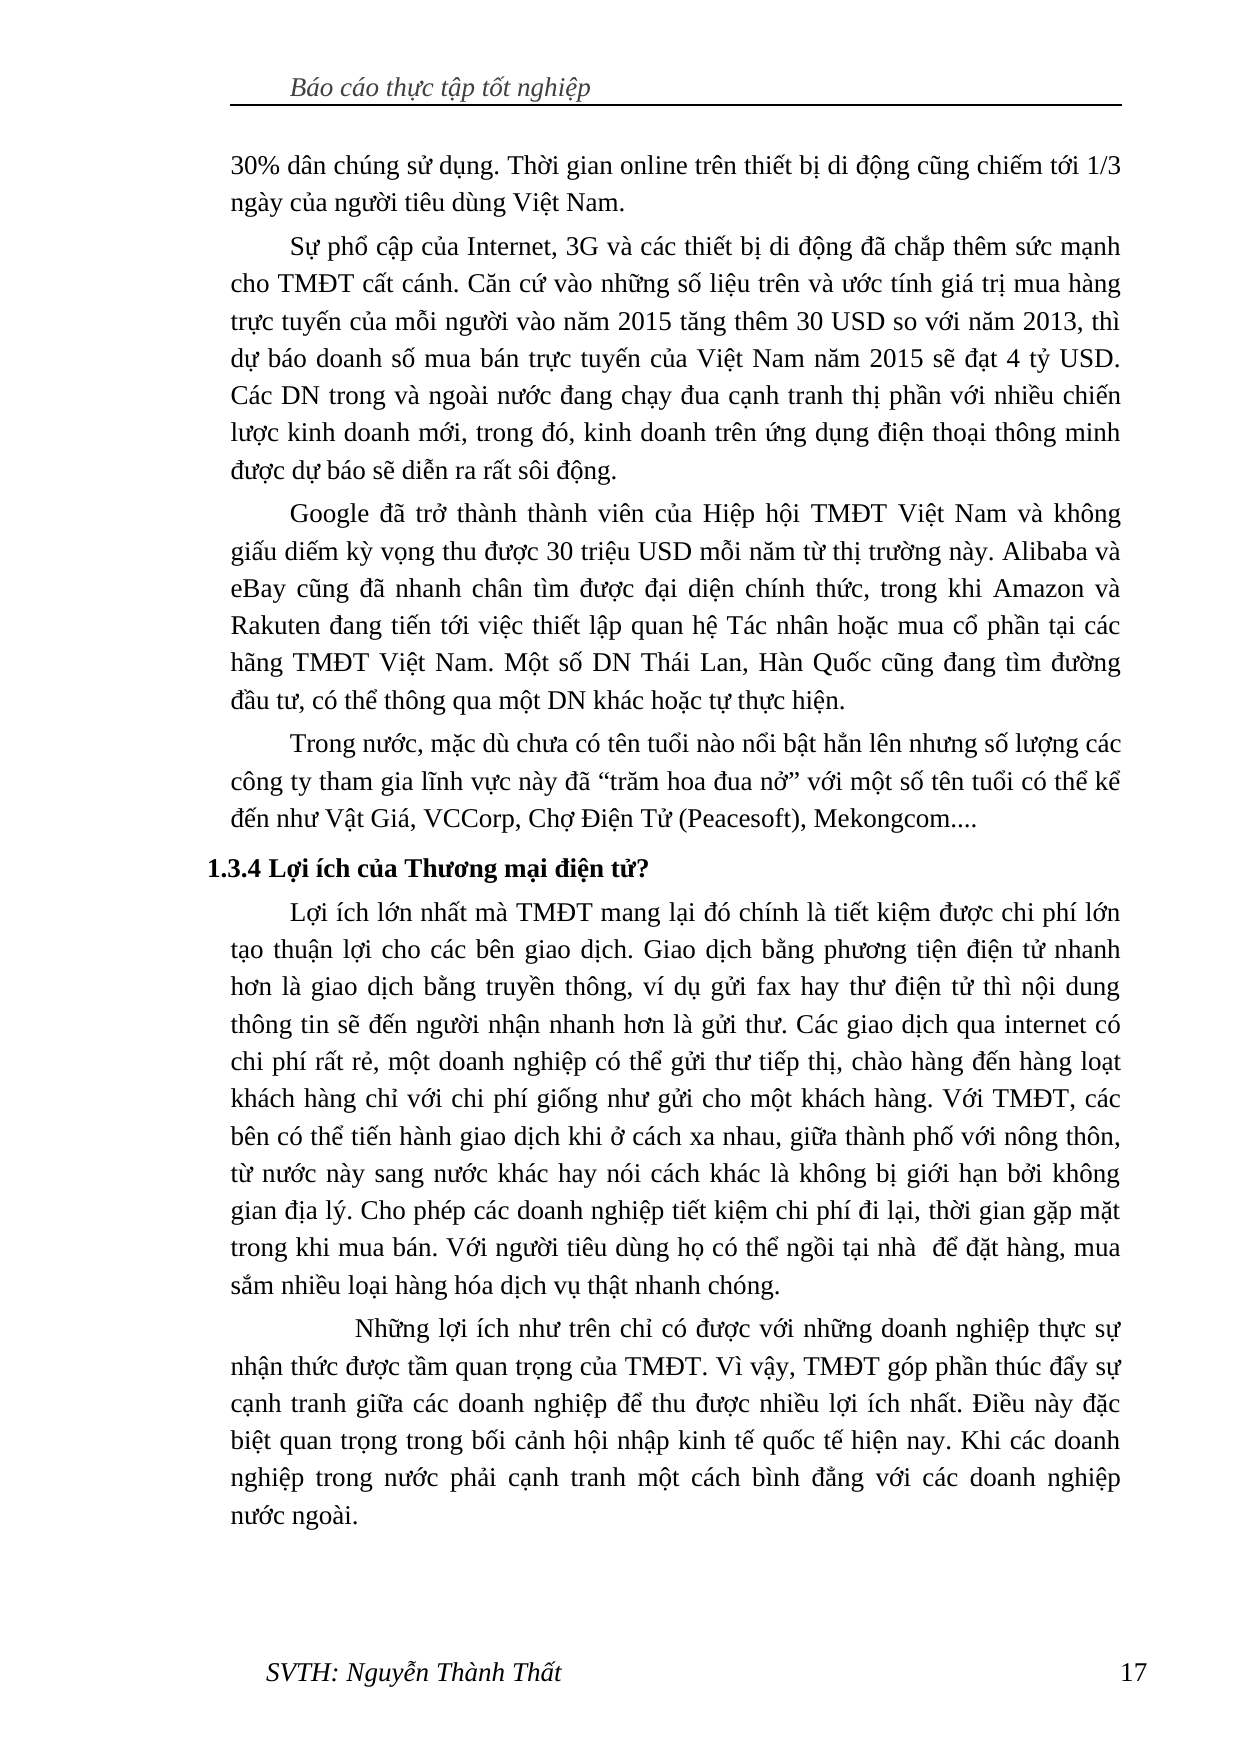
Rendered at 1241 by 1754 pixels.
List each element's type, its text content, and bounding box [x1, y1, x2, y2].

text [230, 149, 1122, 218]
text Google đã trở thành thành viên của Hiệp hội TMĐT Việt Nam và không giấu diếm kỳ vọng thu được 30 triệu USD mỗi năm từ thị trường này. Alibaba và eBay cũng đã nhanh chân tìm được đại diện chính thức, trong khi Amazon và Rakuten đang tiến tới việc thiết lập quan hệ Tác nhân hoặc mua cổ phần tại các hãng TMĐT Việt Nam. Một số DN Thái Lan, Hàn Quốc cũng đang tìm đường đầu tư, có thể thông qua một DN khác hoặc tự thực hiện. [230, 497, 1122, 715]
text Trong nước, mặc dù chưa có tên tuổi nào nổi bật hẳn lên nhưng số lượng các công ty tham gia lĩnh vực này đã “trăm hoa đua nở” với một số tên tuổi có thể kể đến như Vật Giá, VCCorp, Chợ Điện Tử (Peacesoft), Mekongcom.... [230, 727, 1122, 833]
text Sự phổ cập của Internet, 3G và các thiết bị di động đã chắp thêm sức mạnh cho TMĐT cất cánh. Căn cứ vào những số liệu trên và ước tính giá trị mua hàng trực tuyến của mỗi người vào năm 2015 tăng thêm 30 USD so với năm 2013, thì dự báo doanh số mua bán trực tuyến của Việt Nam năm 2015 sẽ đạt 4 tỷ USD. Các DN trong và ngoài nước đang chạy đua cạnh tranh thị phần với nhiều chiến lược kinh doanh mới, trong đó, kinh doanh trên ứng dụng điện thoại thông minh được dự báo sẽ diễn ra rất sôi động. [230, 230, 1122, 485]
text Lợi ích lớn nhất mà TMĐT mang lại đó chính là tiết kiệm được chi phí lớn tạo thuận lợi cho các bên giao dịch. Giao dịch bằng phương tiện điện tử nhanh hơn là giao dịch bằng truyền thông, ví dụ gửi fax hay thư điện tử thì nội dung thông tin sẽ đến người nhận nhanh hơn là gửi thư. Các giao dịch qua internet có chi phí rất rẻ, một doanh nghiệp có thể gửi thư tiếp thị, chào hàng đến hàng loạt khách hàng chỉ với chi phí giống như gửi cho một khách hàng. Với TMĐT, các bên có thể tiến hành giao dịch khi ở cách xa nhau, giữa thành phố với nông thôn, từ nước này sang nước khác hay nói cách khác là không bị giới hạn bởi không gian địa lý. Cho phép các doanh nghiệp tiết kiệm chi phí đi lại, thời gian gặp mặt trong khi mua bán. Với người tiêu dùng họ có thể ngồi tại nhà để đặt hàng, mua sắm nhiều loại hàng hóa dịch vụ thật nhanh chóng. [230, 896, 1122, 1300]
text Những lợi ích như trên chỉ có được với những doanh nghiệp thực sự nhận thức được tầm quan trọng của TMĐT. Vì vậy, TMĐT góp phần thúc đẩy sự cạnh tranh giữa các doanh nghiệp để thu được nhiều lợi ích nhất. Điều này đặc biệt quan trọng trong bối cảnh hội nhập kinh tế quốc tế hiện nay. Khi các doanh nghiệp trong nước phải cạnh tranh một cách bình đẳng với các doanh nghiệp nước ngoài. [230, 1312, 1122, 1530]
subtitle 1.3.4 Lợi ích của Thương mại điện tử? [207, 852, 1122, 883]
